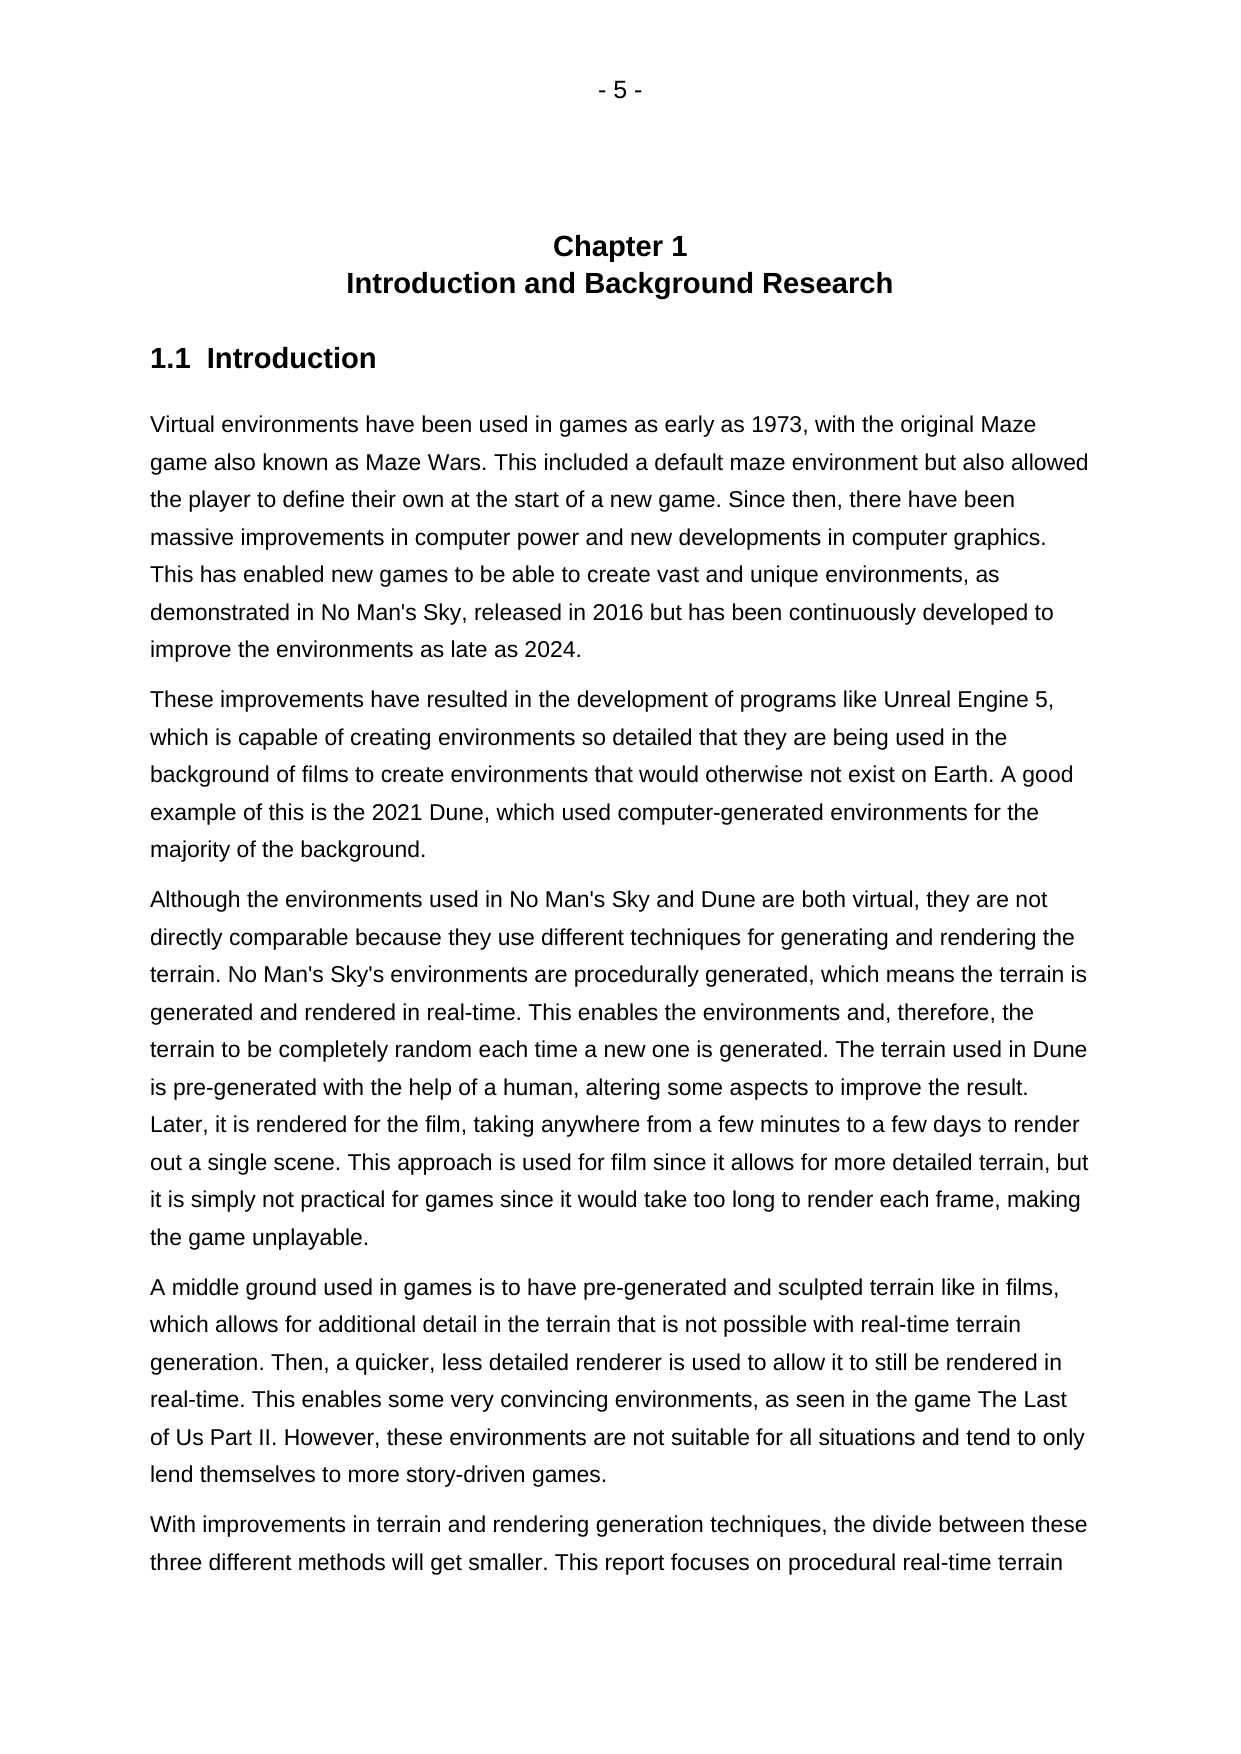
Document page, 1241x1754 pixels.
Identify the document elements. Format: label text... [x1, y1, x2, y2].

text These improvements have resulted in the development of programs like Unreal Engine 5, which is capable of creating environments so detailed that they are being used in the background of films to create environments that would otherwise not exist on Earth. A good example of this is the 2021 Dune, which used computer-generated environments for the majority of the background. [150, 675, 1090, 862]
text A middle ground used in games is to have pre-generated and sculpted terrain like in films, which allows for additional detail in the terrain that is not possible with real-time terrain generation. Then, a quicker, less detailed renderer is used to allow it to still be rendered in real-time. This enables some very convincing environments, as seen in the game The Last of Us Part II. However, these environments are not suitable for all situations and tend to only lend themselves to more story-driven games. [150, 1262, 1090, 1487]
text Virtual environments have been used in games as early as 1973, with the original Maze game also known as Maze Wars. This included a default maze environment but also allowed the player to define their own at the start of a new game. Since then, there have been massive improvements in computer power and new developments in computer graphics. This has enabled new games to be able to create vast and unique environments, as demonstrated in No Man's Sky, released in 2016 but has been continuously developed to improve the environments as late as 2024. [150, 400, 1090, 662]
subtitle Chapter 1 Introduction and Background Research [150, 225, 1090, 300]
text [150, 1500, 1090, 1575]
text Although the environments used in No Man's Sky and Dune are both virtual, they are not directly comparable because they use different techniques for generating and rendering the terrain. No Man's Sky's environments are procedurally generated, which means the terrain is generated and rendered in real-time. This enables the environments and, therefore, the terrain to be completely random each time a new one is generated. The terrain used in Dune is pre-generated with the help of a human, altering some aspects to improve the result. Later, it is rendered for the film, taking anywhere from a few minutes to a few days to render out a single scene. This approach is used for film since it allows for more detailed terrain, but it is simply not practical for games since it would take too long to render each frame, making the game unplayable. [150, 875, 1090, 1250]
subtitle 1.1 Introduction [150, 337, 1090, 375]
